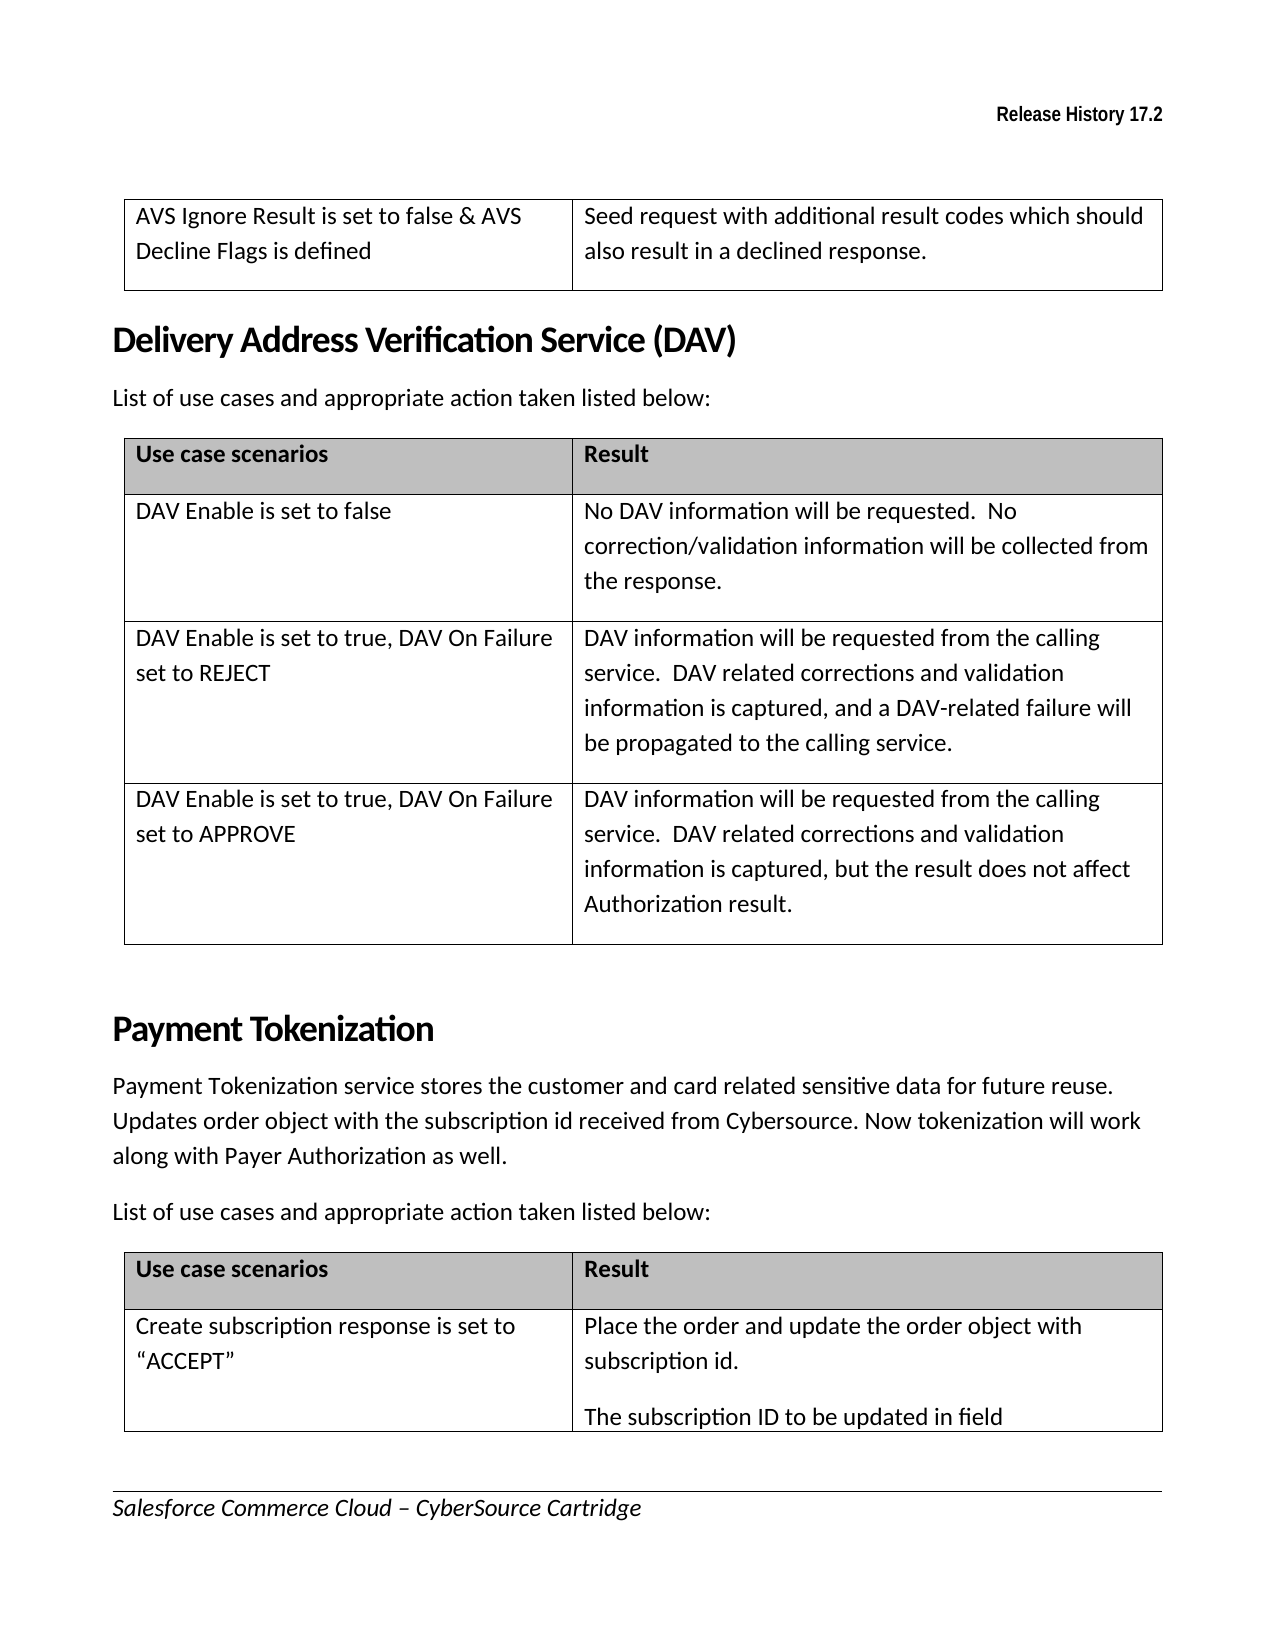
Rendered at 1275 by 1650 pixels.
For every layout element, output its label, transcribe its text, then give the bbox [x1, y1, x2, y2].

table_header Result [573, 439, 1162, 494]
table_cell DAV Enable is set to true, DAV On Failure set to REJECT [125, 622, 572, 782]
table_cell AVS Ignore Result is set to false & AVS Decline Flags is defined [125, 200, 572, 290]
table_header Use case scenarios [125, 439, 572, 494]
table_cell DAV information will be requested from the calling service. DAV related corrections and validation information is captured, but the result does not affect Authorization result. [573, 784, 1162, 944]
table_cell No DAV information will be requested. No correction/validation information will be collected from the response. [573, 495, 1162, 621]
table_cell DAV Enable is set to false [125, 495, 572, 621]
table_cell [125, 1310, 572, 1431]
table_cell DAV information will be requested from the calling service. DAV related corrections and validation information is captured, and a DAV-related failure will be propagated to the calling service. [573, 622, 1162, 782]
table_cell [573, 1310, 1162, 1431]
table_header Result [573, 1253, 1162, 1309]
subtitle Payment Tokenization [112, 1005, 1162, 1051]
text Payment Tokenization service stores the customer and card related sensitive data for future reuse. Updates order object with the subscription id received from Cybersource. Now tokenization will work along with Payer Authorization as well. [112, 1070, 1162, 1171]
subtitle Delivery Address Verification Service (DAV) [112, 316, 1162, 362]
table_cell DAV Enable is set to true, DAV On Failure set to APPROVE [125, 784, 572, 944]
table_header Use case scenarios [125, 1253, 572, 1309]
text List of use cases and appropriate action taken listed below: [112, 1196, 1162, 1227]
text List of use cases and appropriate action taken listed below: [112, 382, 1162, 412]
table_cell Seed request with additional result codes which should also result in a declined response. [573, 200, 1162, 290]
